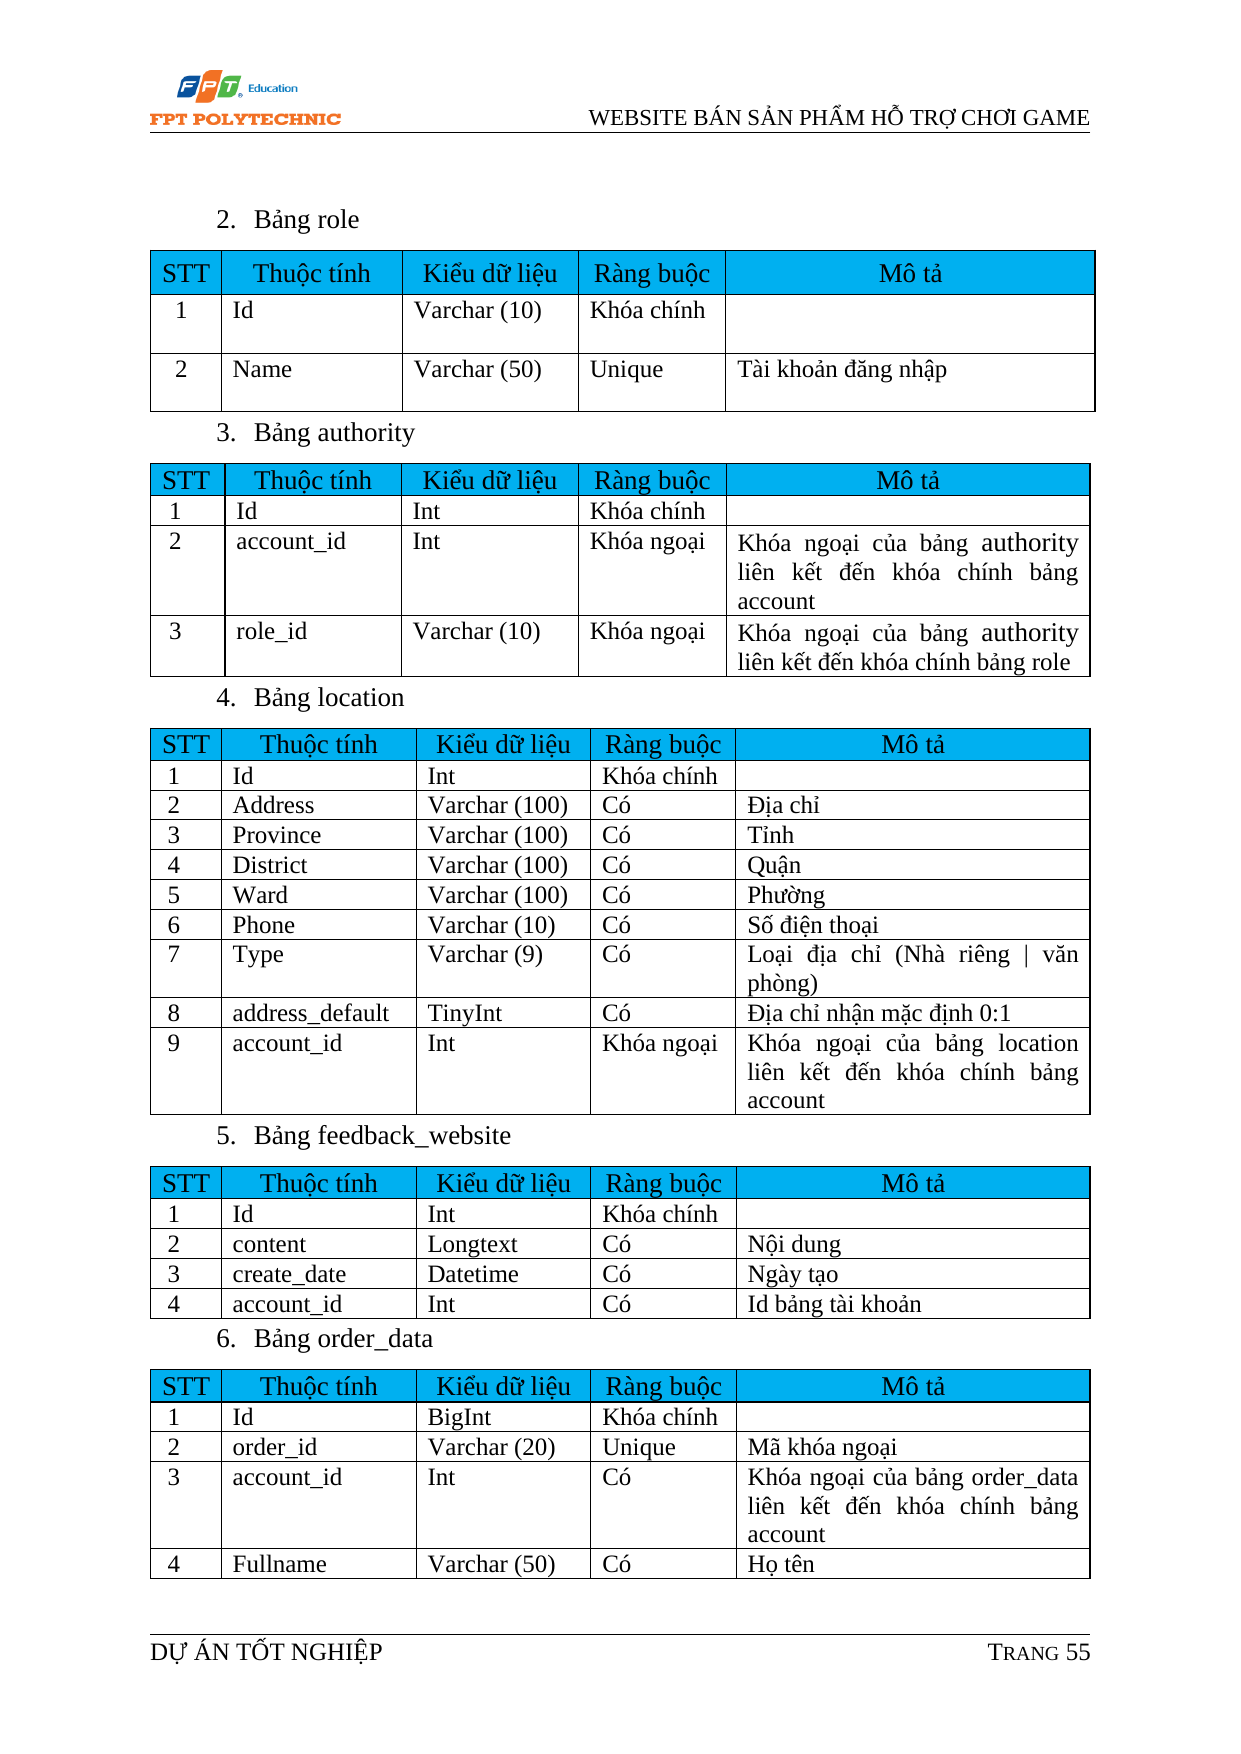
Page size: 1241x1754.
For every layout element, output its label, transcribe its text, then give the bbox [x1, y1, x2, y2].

table_cell [151, 1403, 221, 1431]
table_header Kiểu dữ liệu [417, 729, 590, 760]
table_cell Int [417, 1028, 590, 1114]
table_cell Id [222, 1199, 416, 1228]
table_cell Type [222, 940, 416, 997]
table_header Kiểu dữ liệu [402, 464, 578, 495]
table_header Kiểu dữ liệu [417, 1370, 590, 1401]
table_cell Int [402, 496, 578, 525]
subtitle Bảng feedback_website [216, 1119, 1090, 1151]
table_cell Địa chỉ nhận mặc định 0:1 [736, 998, 1089, 1027]
table_cell Varchar (10) [402, 616, 578, 676]
table_cell account_id [222, 1462, 416, 1548]
table_cell [151, 1028, 221, 1114]
table_cell Int [417, 1199, 590, 1228]
table_cell TinyInt [417, 998, 590, 1027]
table_cell Họ tên [737, 1549, 1089, 1578]
table_cell Int [417, 1289, 590, 1317]
table_cell Id [222, 295, 402, 353]
table_header Mô tả [726, 251, 1094, 294]
table_cell [151, 354, 221, 411]
table_cell Khóa ngoại của bảng order_data liên kết đến khóa chính bảng account [737, 1462, 1089, 1548]
table_cell order_id [222, 1432, 416, 1461]
table_cell account_id [222, 1289, 416, 1317]
table_cell Unique [579, 354, 725, 411]
table_cell Varchar (10) [417, 910, 590, 938]
table_cell [151, 1289, 221, 1317]
table_header Ràng buộc [591, 1370, 736, 1401]
table_header Mô tả [737, 1167, 1089, 1198]
table_cell Varchar (50) [417, 1549, 590, 1578]
table_cell Phường [736, 880, 1089, 909]
table_header STT [151, 464, 224, 495]
table_header Kiểu dữ liệu [417, 1167, 590, 1198]
table_cell [736, 761, 1089, 789]
table_cell Ward [222, 880, 416, 909]
table_cell Varchar (100) [417, 880, 590, 909]
table_cell District [222, 850, 416, 879]
table_cell Khóa ngoại của bảng authority liên kết đến khóa chính bảng account [727, 526, 1089, 615]
table_header Thuộc tính [226, 464, 401, 495]
table_cell [151, 1199, 221, 1228]
table_cell Có [591, 1259, 736, 1288]
table_cell Tài khoản đăng nhập [726, 354, 1094, 411]
table_cell [151, 526, 224, 615]
table_header Mô tả [737, 1370, 1089, 1401]
table_cell Khóa chính [591, 761, 735, 789]
table_cell Có [591, 940, 735, 997]
table_cell [151, 850, 221, 879]
table_cell [151, 616, 224, 676]
table_cell Số điện thoại [736, 910, 1089, 938]
table_cell Datetime [417, 1259, 590, 1288]
table_cell content [222, 1229, 416, 1258]
table_header Ràng buộc [579, 251, 725, 294]
table_cell Khóa ngoại của bảng location liên kết đến khóa chính bảng account [736, 1028, 1089, 1114]
table_cell Quận [736, 850, 1089, 879]
table_cell Khóa chính [579, 496, 726, 525]
table_cell Id [222, 761, 416, 789]
table_cell [737, 1199, 1089, 1228]
subtitle Bảng order_data [216, 1323, 1090, 1354]
table_cell Varchar (50) [403, 354, 578, 411]
table_header Kiểu dữ liệu [403, 251, 578, 294]
table_cell [151, 496, 224, 525]
table_cell Có [591, 998, 735, 1027]
table_cell Int [417, 761, 590, 789]
table_cell Có [591, 791, 735, 819]
table_cell Varchar (100) [417, 791, 590, 819]
table_cell Nội dung [737, 1229, 1089, 1258]
subtitle Bảng location [216, 681, 1090, 712]
table_cell Id [222, 1403, 416, 1431]
table_cell Tỉnh [736, 820, 1089, 849]
subtitle Bảng role [216, 203, 1090, 234]
table_cell [737, 1403, 1089, 1431]
table_cell Name [222, 354, 402, 411]
table_cell Khóa chính [591, 1403, 736, 1431]
table_cell Khóa ngoại của bảng authority liên kết đến khóa chính bảng role [727, 616, 1089, 676]
table_cell [151, 295, 221, 353]
table_cell [151, 1229, 221, 1258]
table_header STT [151, 1370, 221, 1401]
table_cell Có [591, 1549, 736, 1578]
table_cell [151, 1549, 221, 1578]
table_cell Id [226, 496, 401, 525]
table_header Thuộc tính [222, 251, 402, 294]
table_cell account_id [226, 526, 401, 615]
table_cell Varchar (10) [403, 295, 578, 353]
table_cell [151, 1432, 221, 1461]
subtitle Bảng authority [216, 416, 1090, 448]
table_cell Khóa ngoại [579, 616, 726, 676]
table_cell Có [591, 820, 735, 849]
table_cell Có [591, 880, 735, 909]
table_header Ràng buộc [591, 1167, 736, 1198]
table_cell [151, 1462, 221, 1548]
table_header STT [151, 251, 221, 294]
table_cell Có [591, 1462, 736, 1548]
table_cell [151, 910, 221, 938]
table_header STT [151, 1167, 221, 1198]
table_cell [151, 940, 221, 997]
table_cell Province [222, 820, 416, 849]
table_cell Có [591, 1289, 736, 1317]
table_cell [151, 791, 221, 819]
table_cell Varchar (20) [417, 1432, 590, 1461]
table_cell Loại địa chỉ (Nhà riêng | văn phòng) [736, 940, 1089, 997]
table_cell Fullname [222, 1549, 416, 1578]
table_cell [151, 820, 221, 849]
table_cell Int [417, 1462, 590, 1548]
table_cell create_date [222, 1259, 416, 1288]
table_header STT [151, 729, 221, 760]
table_cell BigInt [417, 1403, 590, 1431]
table_cell Ngày tạo [737, 1259, 1089, 1288]
table_header Ràng buộc [591, 729, 735, 760]
table_cell Varchar (9) [417, 940, 590, 997]
table_cell Có [591, 910, 735, 938]
table_header Thuộc tính [222, 729, 416, 760]
table_cell address_default [222, 998, 416, 1027]
table_cell role_id [226, 616, 401, 676]
table_cell Có [591, 1229, 736, 1258]
table_cell account_id [222, 1028, 416, 1114]
table_cell Khóa ngoại [579, 526, 726, 615]
table_header Thuộc tính [222, 1167, 416, 1198]
table_header Ràng buộc [579, 464, 726, 495]
table_header Thuộc tính [222, 1370, 416, 1401]
table_cell Khóa ngoại [591, 1028, 735, 1114]
table_cell [151, 998, 221, 1027]
table_cell Phone [222, 910, 416, 938]
table_cell Longtext [417, 1229, 590, 1258]
table_cell Có [591, 850, 735, 879]
table_cell [151, 1259, 221, 1288]
table_cell [726, 295, 1094, 353]
picture [150, 70, 343, 125]
table_cell Address [222, 791, 416, 819]
table_cell Khóa chính [591, 1199, 736, 1228]
table_cell Int [402, 526, 578, 615]
table_header Mô tả [727, 464, 1089, 495]
table_cell Khóa chính [579, 295, 725, 353]
table_cell Varchar (100) [417, 820, 590, 849]
table_cell Id bảng tài khoản [737, 1289, 1089, 1317]
table_cell [151, 761, 221, 789]
table_cell [151, 880, 221, 909]
table_cell Mã khóa ngoại [737, 1432, 1089, 1461]
table_cell Địa chỉ [736, 791, 1089, 819]
table_cell [727, 496, 1089, 525]
table_cell Unique [591, 1432, 736, 1461]
table_header Mô tả [736, 729, 1089, 760]
table_cell Varchar (100) [417, 850, 590, 879]
